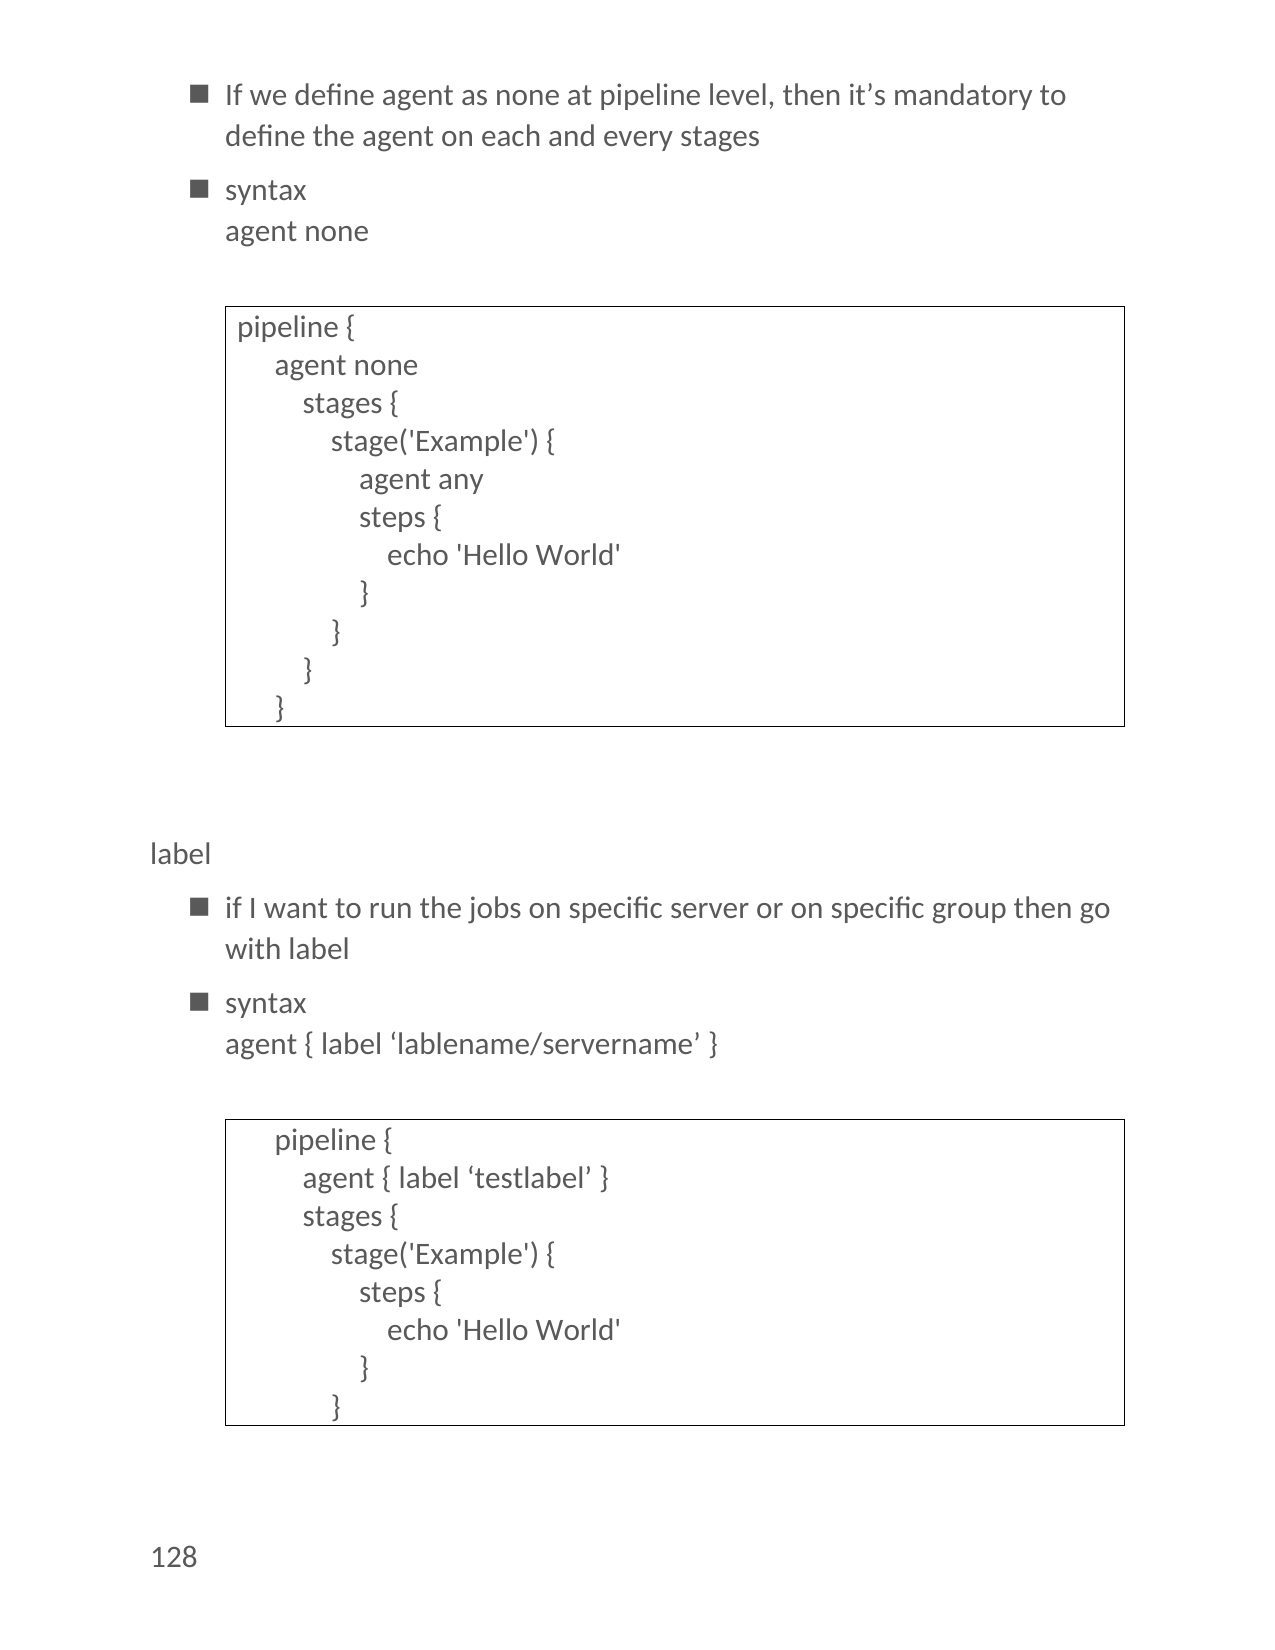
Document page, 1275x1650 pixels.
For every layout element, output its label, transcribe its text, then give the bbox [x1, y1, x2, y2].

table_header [226, 1120, 1124, 1425]
list if I want to run the jobs on specific server or on specific group then go with label [187, 888, 1125, 967]
list label [150, 834, 1125, 873]
list syntax agent none [187, 170, 1125, 290]
list syntax agent { label ‘lablename/servername’ } [187, 983, 1125, 1103]
table_header pipeline { agent none stages { stage('Example') { agent any steps { echo 'Hello World' } } } } [226, 307, 1124, 726]
list If we define agent as none at pipeline level, then it’s mandatory to define the agent on each and every stages [187, 75, 1125, 154]
